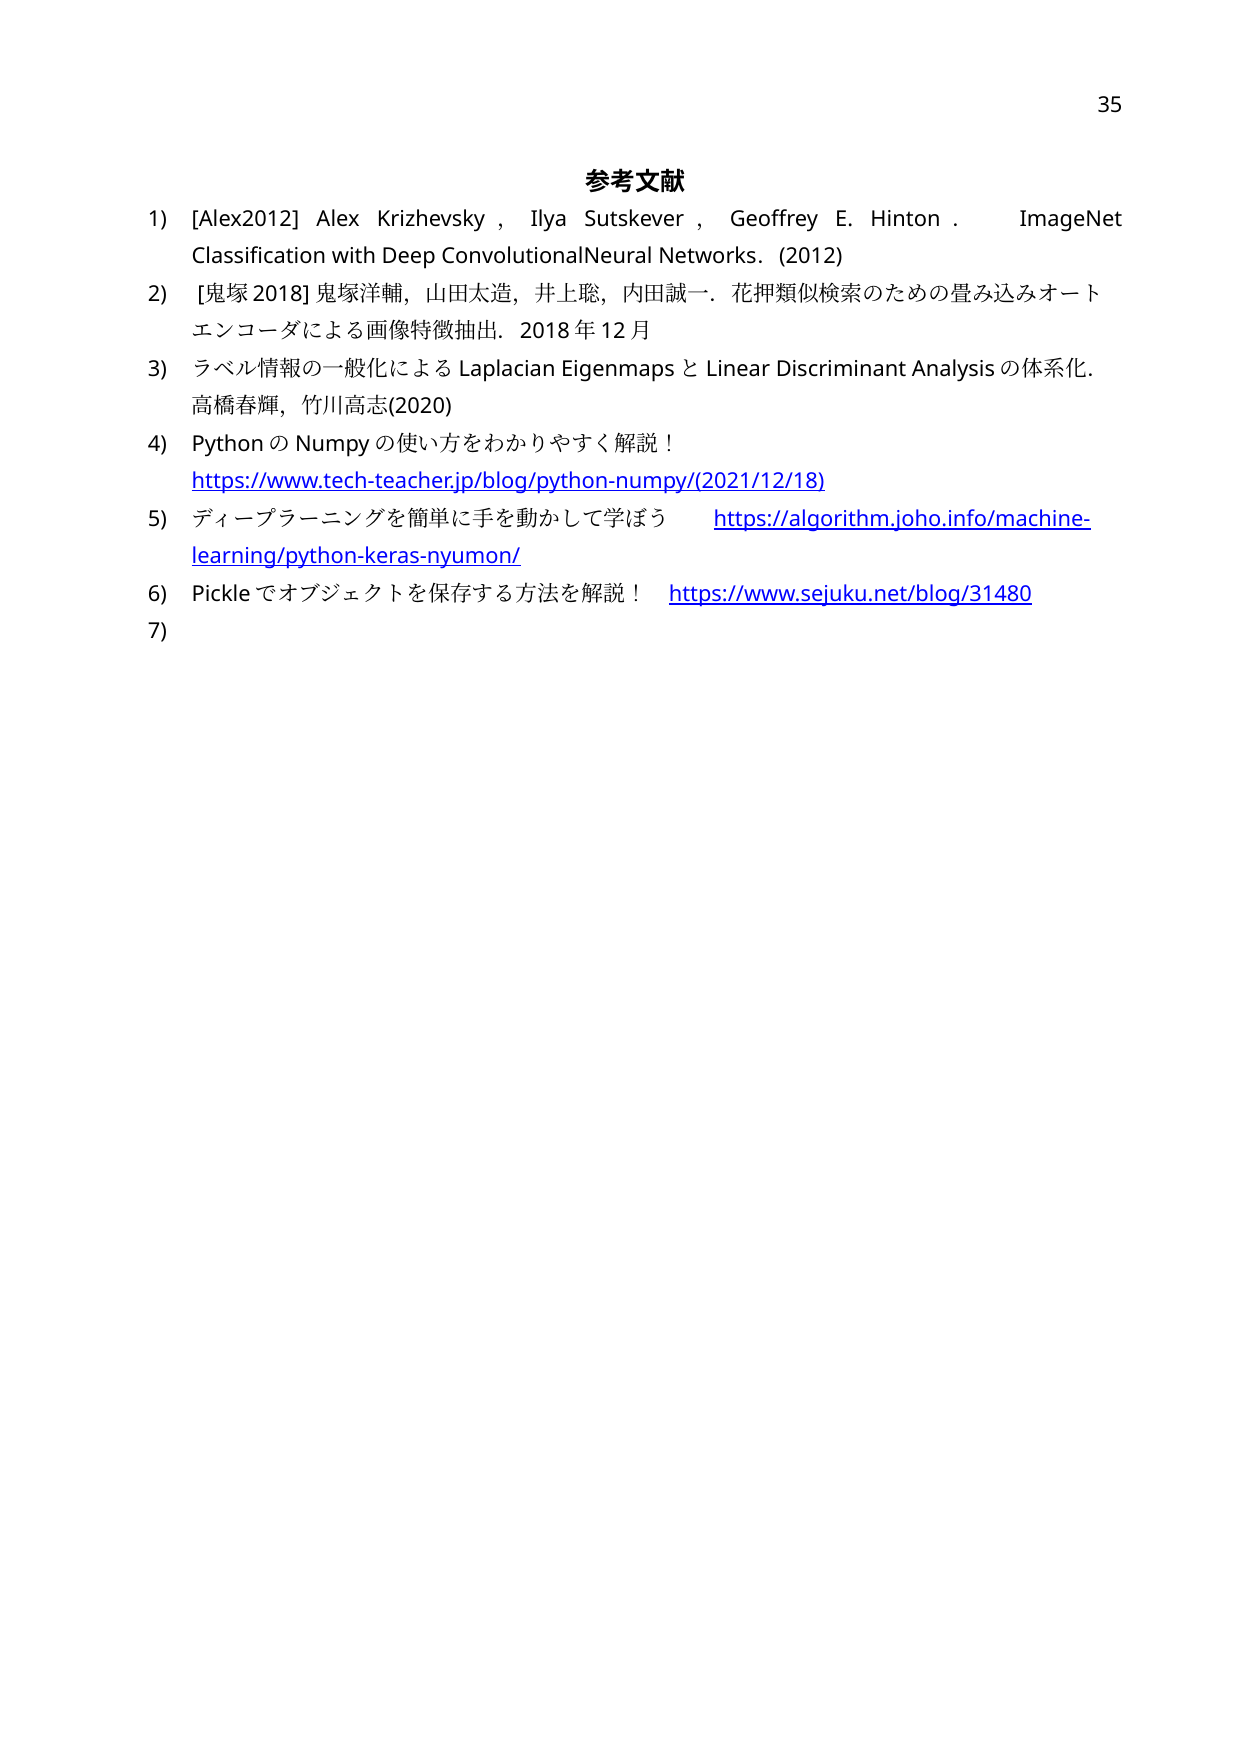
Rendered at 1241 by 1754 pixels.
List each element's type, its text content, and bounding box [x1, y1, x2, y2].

subtitle 参考文献 [148, 161, 1122, 198]
list PythonのNumpyの使い方をわかりやすく解説！ https://www.tech-teacher.jp/blog/python-numpy/(2021/12/18) [148, 423, 1122, 498]
list ラベル情報の一般化によるLaplacian EigenmapsとLinear Discriminant Analysisの体系化．高橋春輝，竹川高志(2020) [148, 348, 1122, 423]
list [鬼塚2018] 鬼塚洋輔，山田太造，井上聡，内田誠一．花押類似検索のための畳み込みオートエンコーダによる画像特徴抽出．2018年12月 [148, 273, 1122, 348]
list ディープラーニングを簡単に手を動かして学ぼう https://algorithm.joho.info/machine-learning/python-keras-nyumon/ [148, 498, 1122, 573]
list [Alex2012] Alex Krizhevsky，Ilya Sutskever，Geoffrey E. Hinton． ImageNet Classification with Deep ConvolutionalNeural Networks．(2012) [148, 198, 1122, 273]
list Pickleでオブジェクトを保存する方法を解説！ https://www.sejuku.net/blog/31480 [148, 573, 1122, 611]
